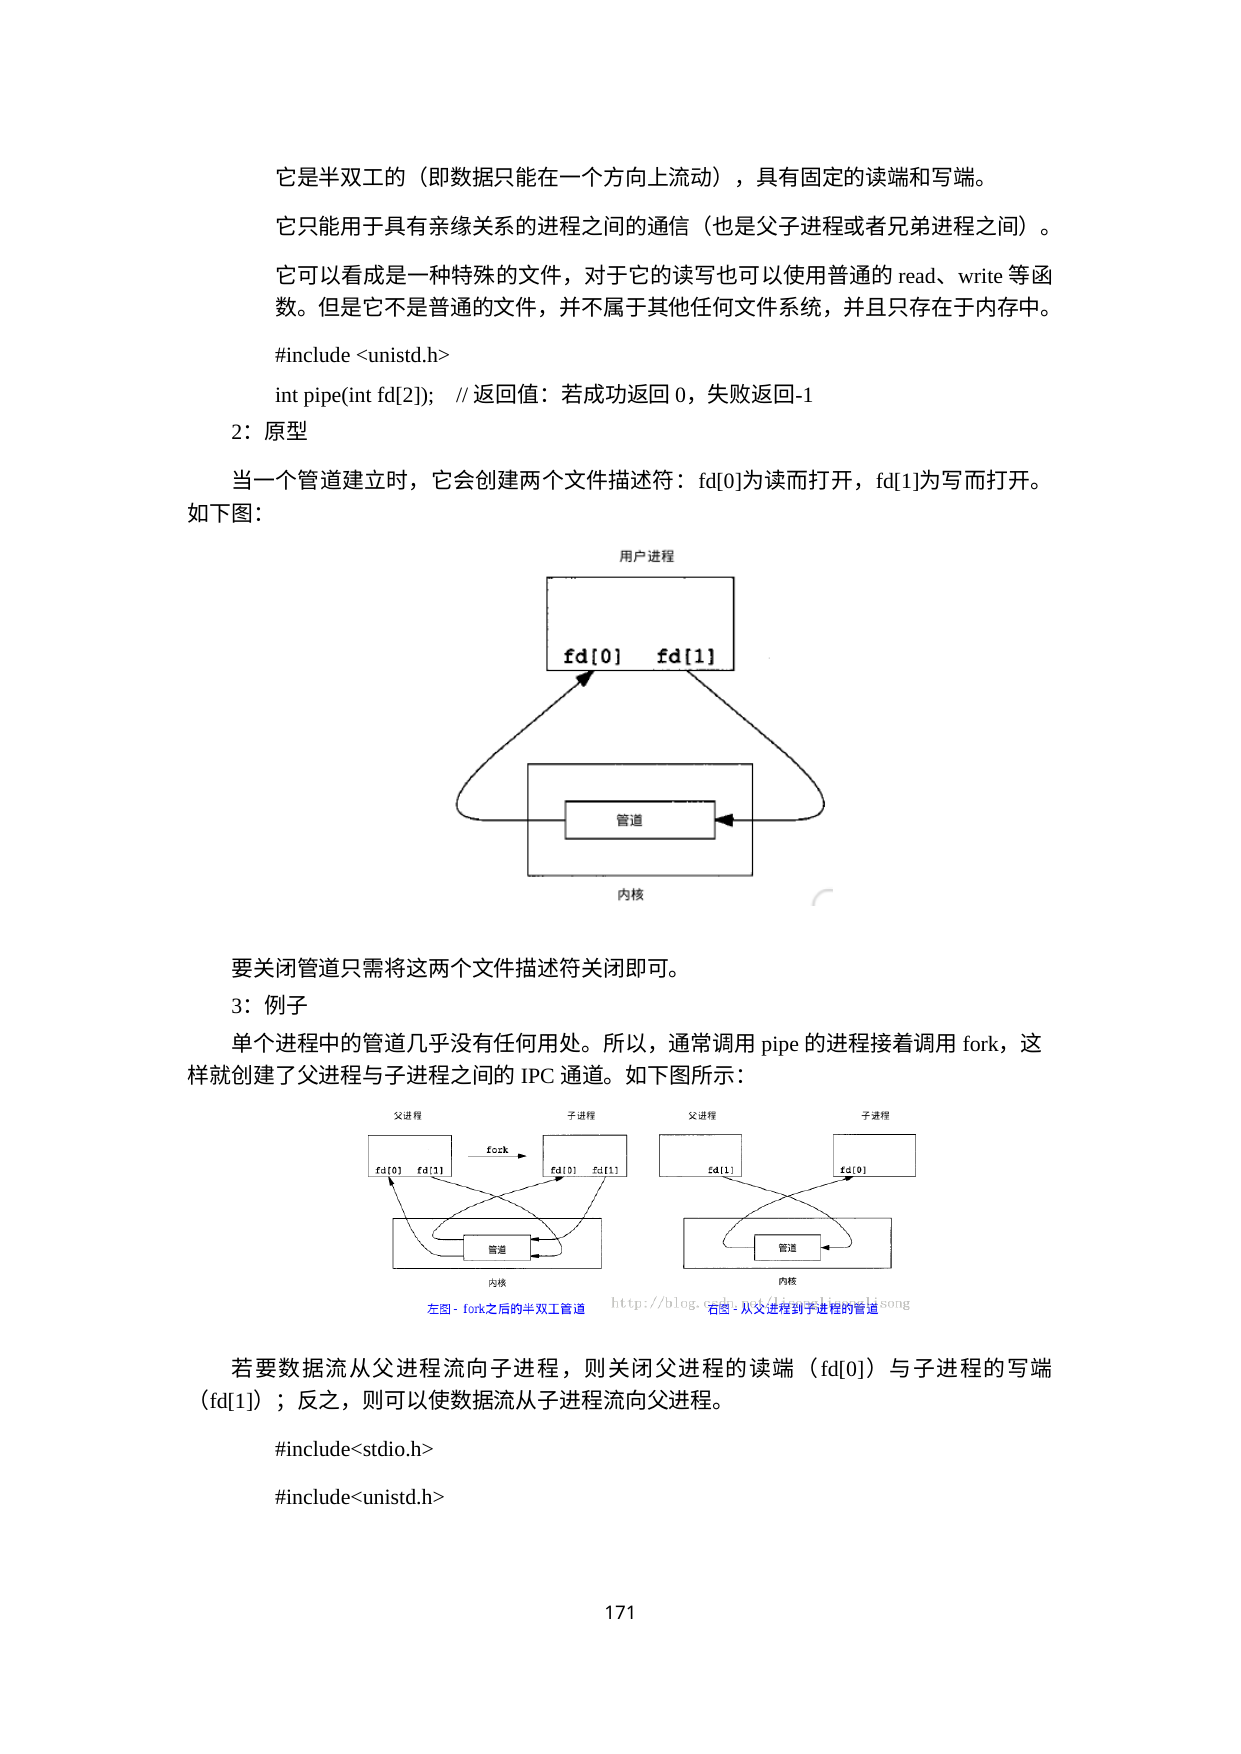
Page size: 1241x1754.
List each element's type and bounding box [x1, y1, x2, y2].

picture [365, 1106, 919, 1318]
picture [451, 543, 833, 906]
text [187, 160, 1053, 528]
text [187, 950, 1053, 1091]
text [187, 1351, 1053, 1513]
